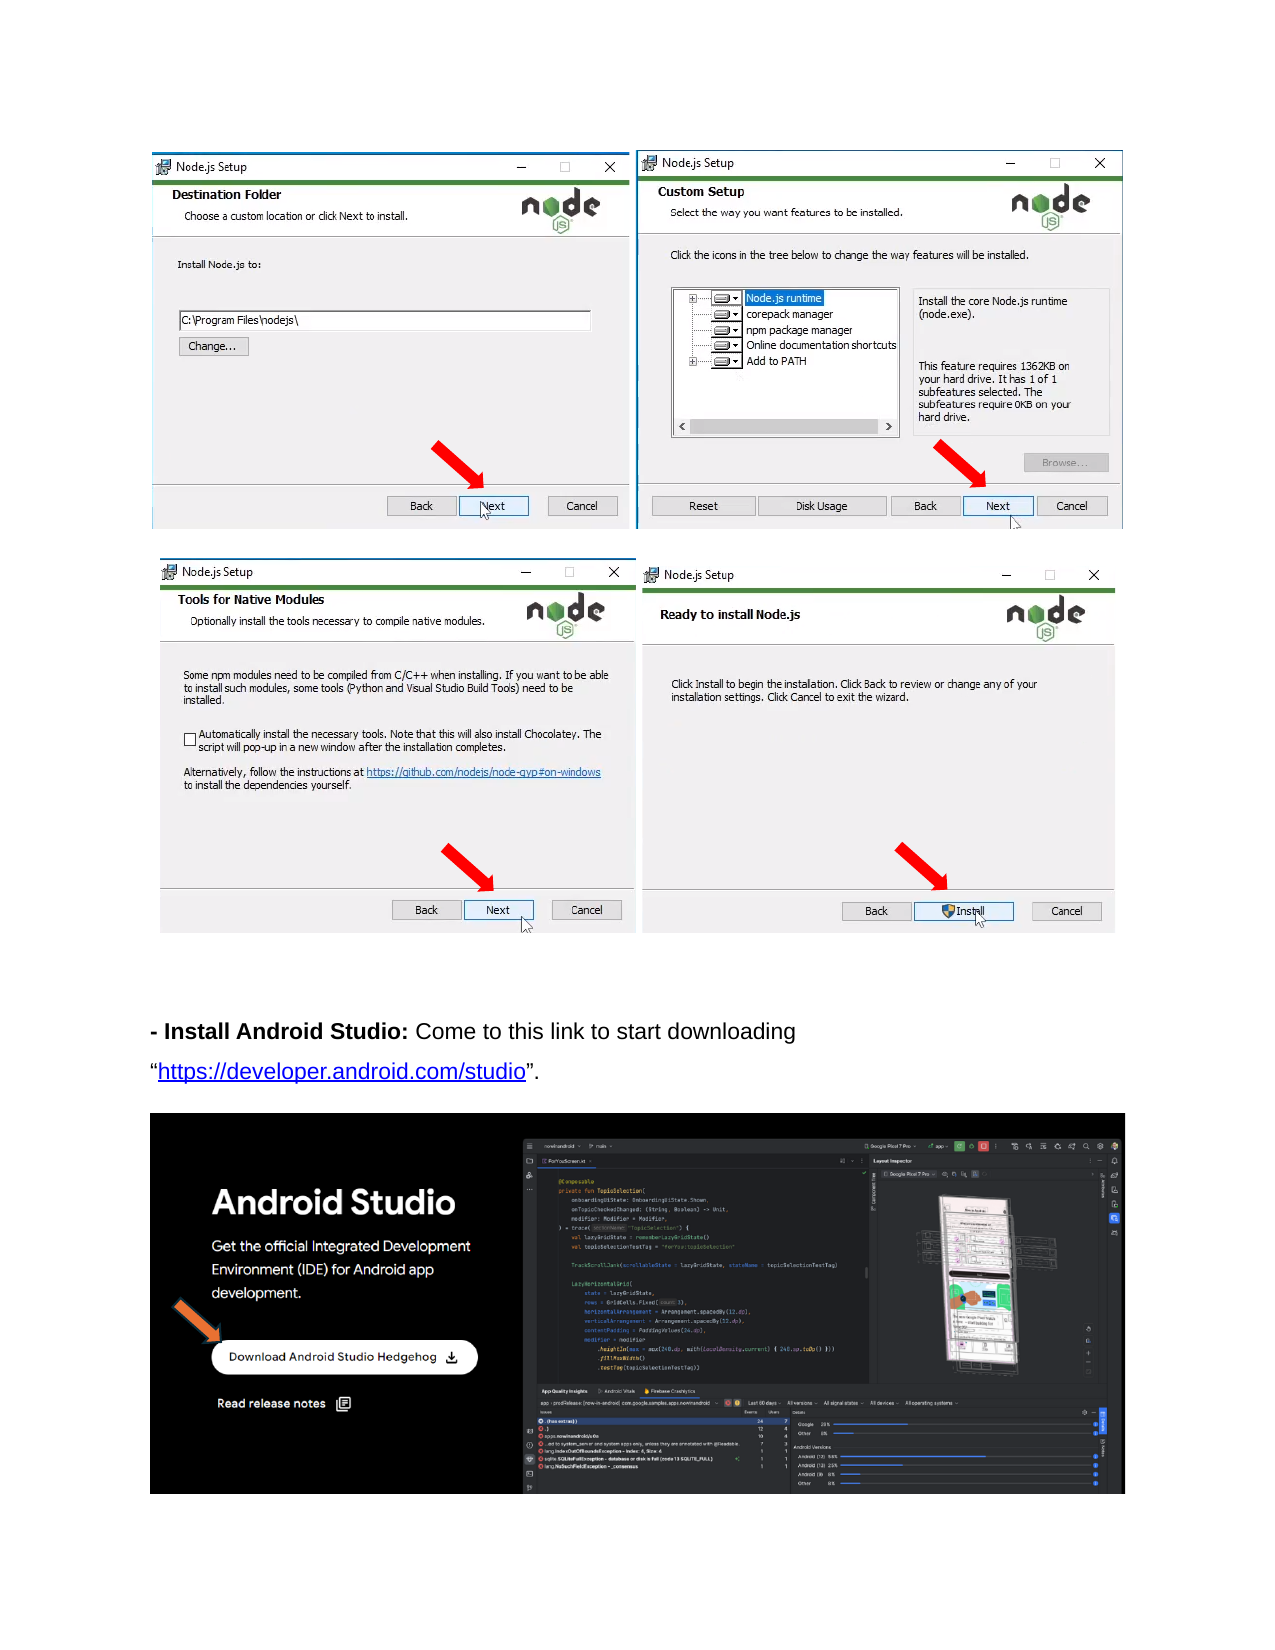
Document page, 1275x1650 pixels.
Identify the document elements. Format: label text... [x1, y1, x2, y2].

text - Install Android Studio: Come to this link to start downloading “https://developer.android.com/studio”. [150, 1018, 1125, 1084]
picture [642, 566, 1116, 933]
picture [635, 150, 1123, 529]
picture [152, 152, 630, 529]
picture [150, 1113, 1125, 1494]
picture [160, 558, 636, 933]
